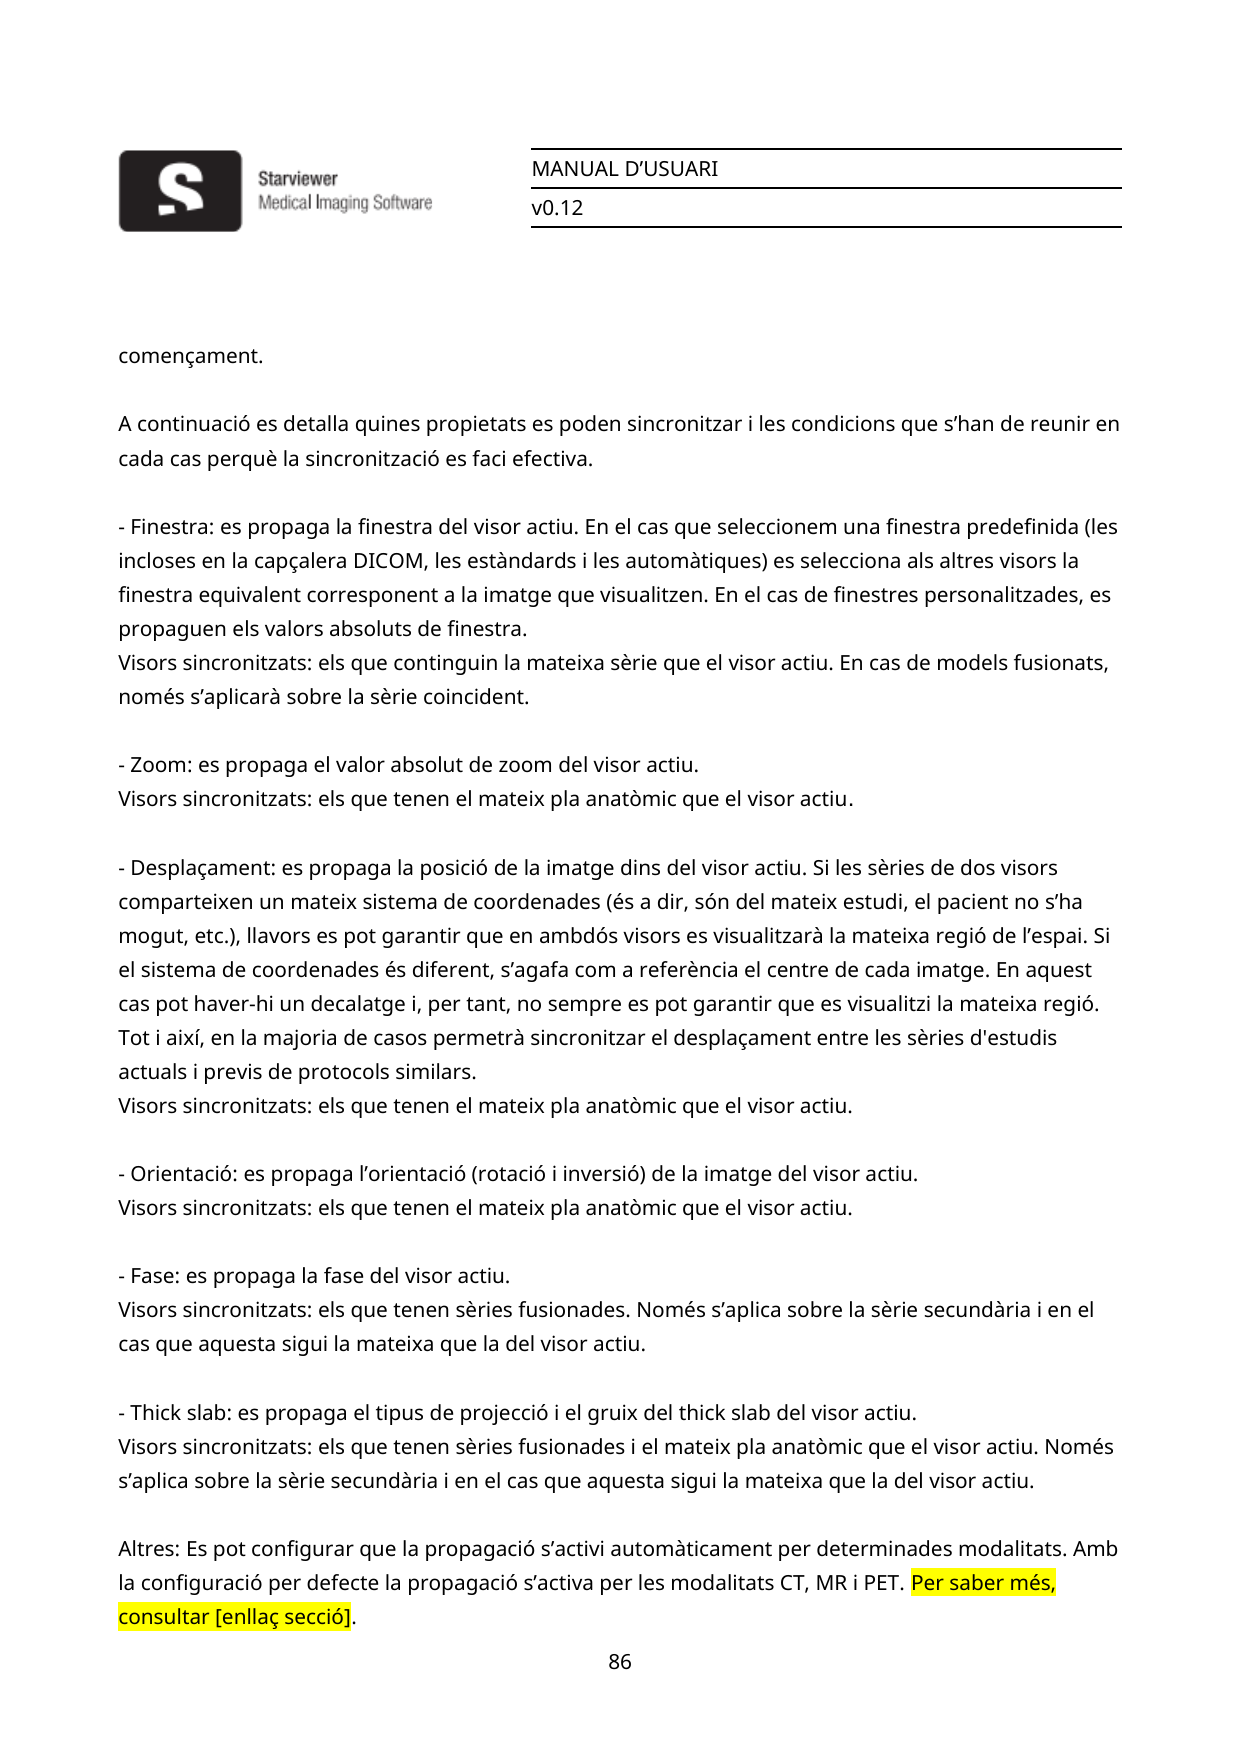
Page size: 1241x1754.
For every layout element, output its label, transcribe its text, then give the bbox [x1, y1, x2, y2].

text - Zoom: es propaga el valor absolut de zoom del visor actiu. Visors sincronitzats: els que tenen el mateix pla anatòmic que el visor actiu. [118, 750, 1122, 813]
text Visors sincronitzats: els que tenen sèries fusionades i el mateix pla anatòmic que el visor actiu. Només s’aplica sobre la sèrie secundària i en el cas que aquesta sigui la mateixa que la del visor actiu. [118, 1432, 1122, 1494]
text - Finestra: es propaga la finestra del visor actiu. En el cas que seleccionem una finestra predefinida (les incloses en la capçalera DICOM, les estàndards i les automàtiques) es selecciona als altres visors la finestra equivalent corresponent a la imatge que visualitzen. En el cas de finestres personalitzades, es propaguen els valors absoluts de finestra. [118, 512, 1122, 642]
text A continuació es detalla quines propietats es poden sincronitzar i les condicions que s’han de reunir en cada cas perquè la sincronització es faci efectiva. [118, 409, 1122, 472]
text - Orientació: es propaga l’orientació (rotació i inversió) de la imatge del visor actiu. [118, 1159, 1122, 1188]
text - Desplaçament: es propaga la posició de la imatge dins del visor actiu. Si les sèries de dos visors comparteixen un mateix sistema de coordenades (és a dir, són del mateix estudi, el pacient no s’ha mogut, etc.), llavors es pot garantir que en ambdós visors es visualitzarà la mateixa regió de l’espai. Si el sistema de coordenades és diferent, s’agafa com a referència el centre de cada imatge. En aquest cas pot haver-hi un decalatge i, per tant, no sempre es pot garantir que es visualitzi la mateixa regió. Tot i així, en la majoria de casos permetrà sincronitzar el desplaçament entre les sèries d'estudis actuals i previs de protocols similars. [118, 853, 1122, 1086]
text Visors sincronitzats: els que tenen el mateix pla anatòmic que el visor actiu. [118, 1091, 1122, 1119]
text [118, 341, 1122, 370]
text Visors sincronitzats: els que tenen sèries fusionades. Només s’aplica sobre la sèrie secundària i en el cas que aquesta sigui la mateixa que la del visor actiu. [118, 1296, 1122, 1358]
text Altres: Es pot configurar que la propagació s’activi automàticament per determinades modalitats. Amb la configuració per defecte la propagació s’activa per les modalitats CT, MR i PET. Per saber més, consultar [enllaç secció]. [118, 1534, 1122, 1631]
text - Fase: es propaga la fase del visor actiu. [118, 1261, 1122, 1290]
text Visors sincronitzats: els que tenen el mateix pla anatòmic que el visor actiu. [118, 1193, 1122, 1256]
text Visors sincronitzats: els que continguin la mateixa sèrie que el visor actiu. En cas de models fusionats, només s’aplicarà sobre la sèrie coincident. [118, 648, 1122, 711]
text - Thick slab: es propaga el tipus de projecció i el gruix del thick slab del visor actiu. [118, 1398, 1122, 1426]
